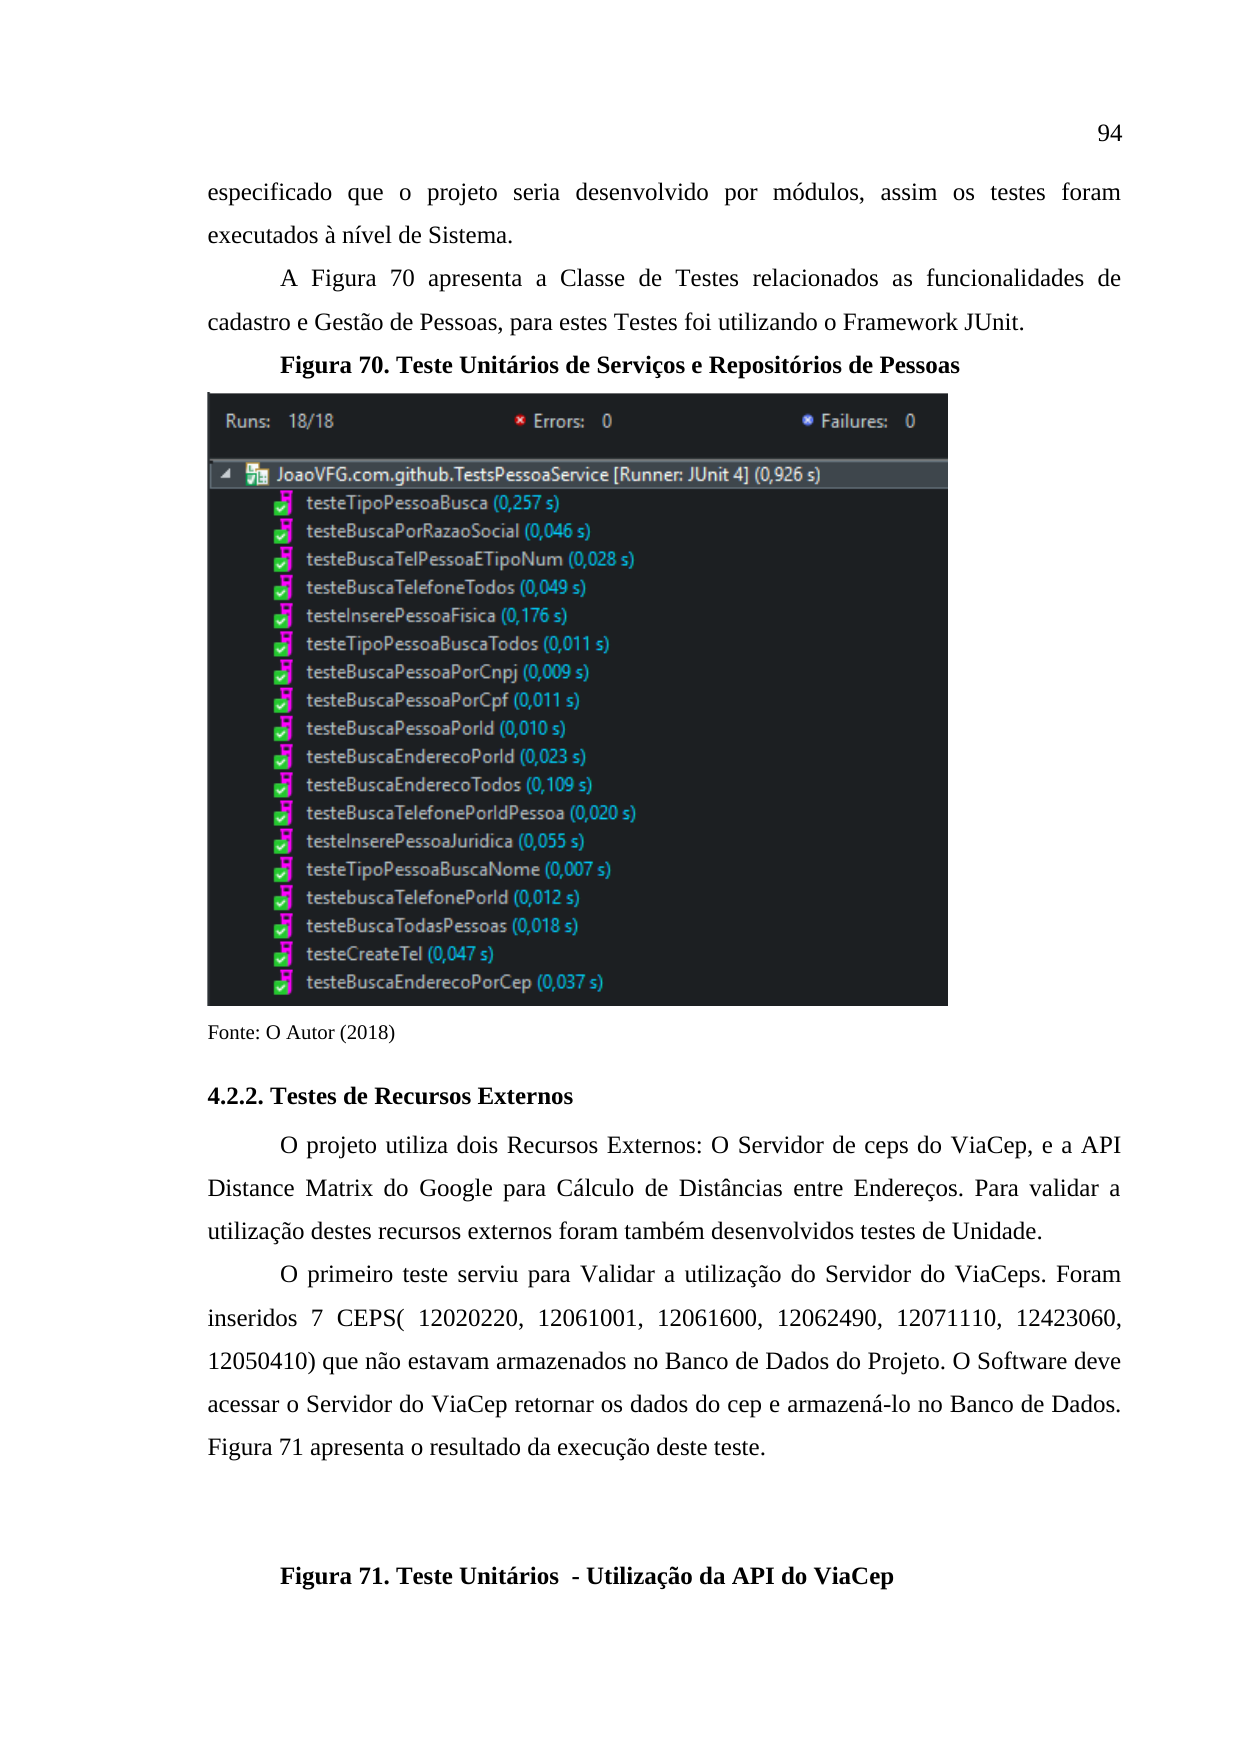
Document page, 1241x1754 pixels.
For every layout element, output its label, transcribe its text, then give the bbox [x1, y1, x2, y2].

text Figura 70. Teste Unitários de Serviços e Repositórios de Pessoas [207, 350, 1122, 378]
text Fonte: O Autor (2018) [207, 1020, 1122, 1044]
picture [207, 392, 948, 1006]
text Figura 71. Teste Unitários - Utilização da API do ViaCep [207, 1561, 1122, 1590]
text O primeiro teste serviu para Validar a utilização do Servidor do ViaCeps. Foram inseridos 7 CEPS( 12020220, 12061001, 12061600, 12062490, 12071110, 12423060, 12050410) que não estavam armazenados no Banco de Dados do Projeto. O Software deve acessar o Servidor do ViaCep retornar os dados do cep e armazená-lo no Banco de Dados. Figura 71 apresenta o resultado da execução deste teste. [207, 1259, 1122, 1461]
subtitle Testes de Recursos Externos [207, 1081, 1122, 1109]
text O projeto utiliza dois Recursos Externos: O Servidor de ceps do ViaCep, e a API Distance Matrix do Google para Cálculo de Distâncias entre Endereços. Para validar a utilização destes recursos externos foram também desenvolvidos testes de Unidade. [207, 1130, 1122, 1245]
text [207, 177, 1122, 249]
text A Figura 70 apresenta a Classe de Testes relacionados as funcionalidades de cadastro e Gestão de Pessoas, para estes Testes foi utilizando o Framework JUnit. [207, 263, 1122, 335]
